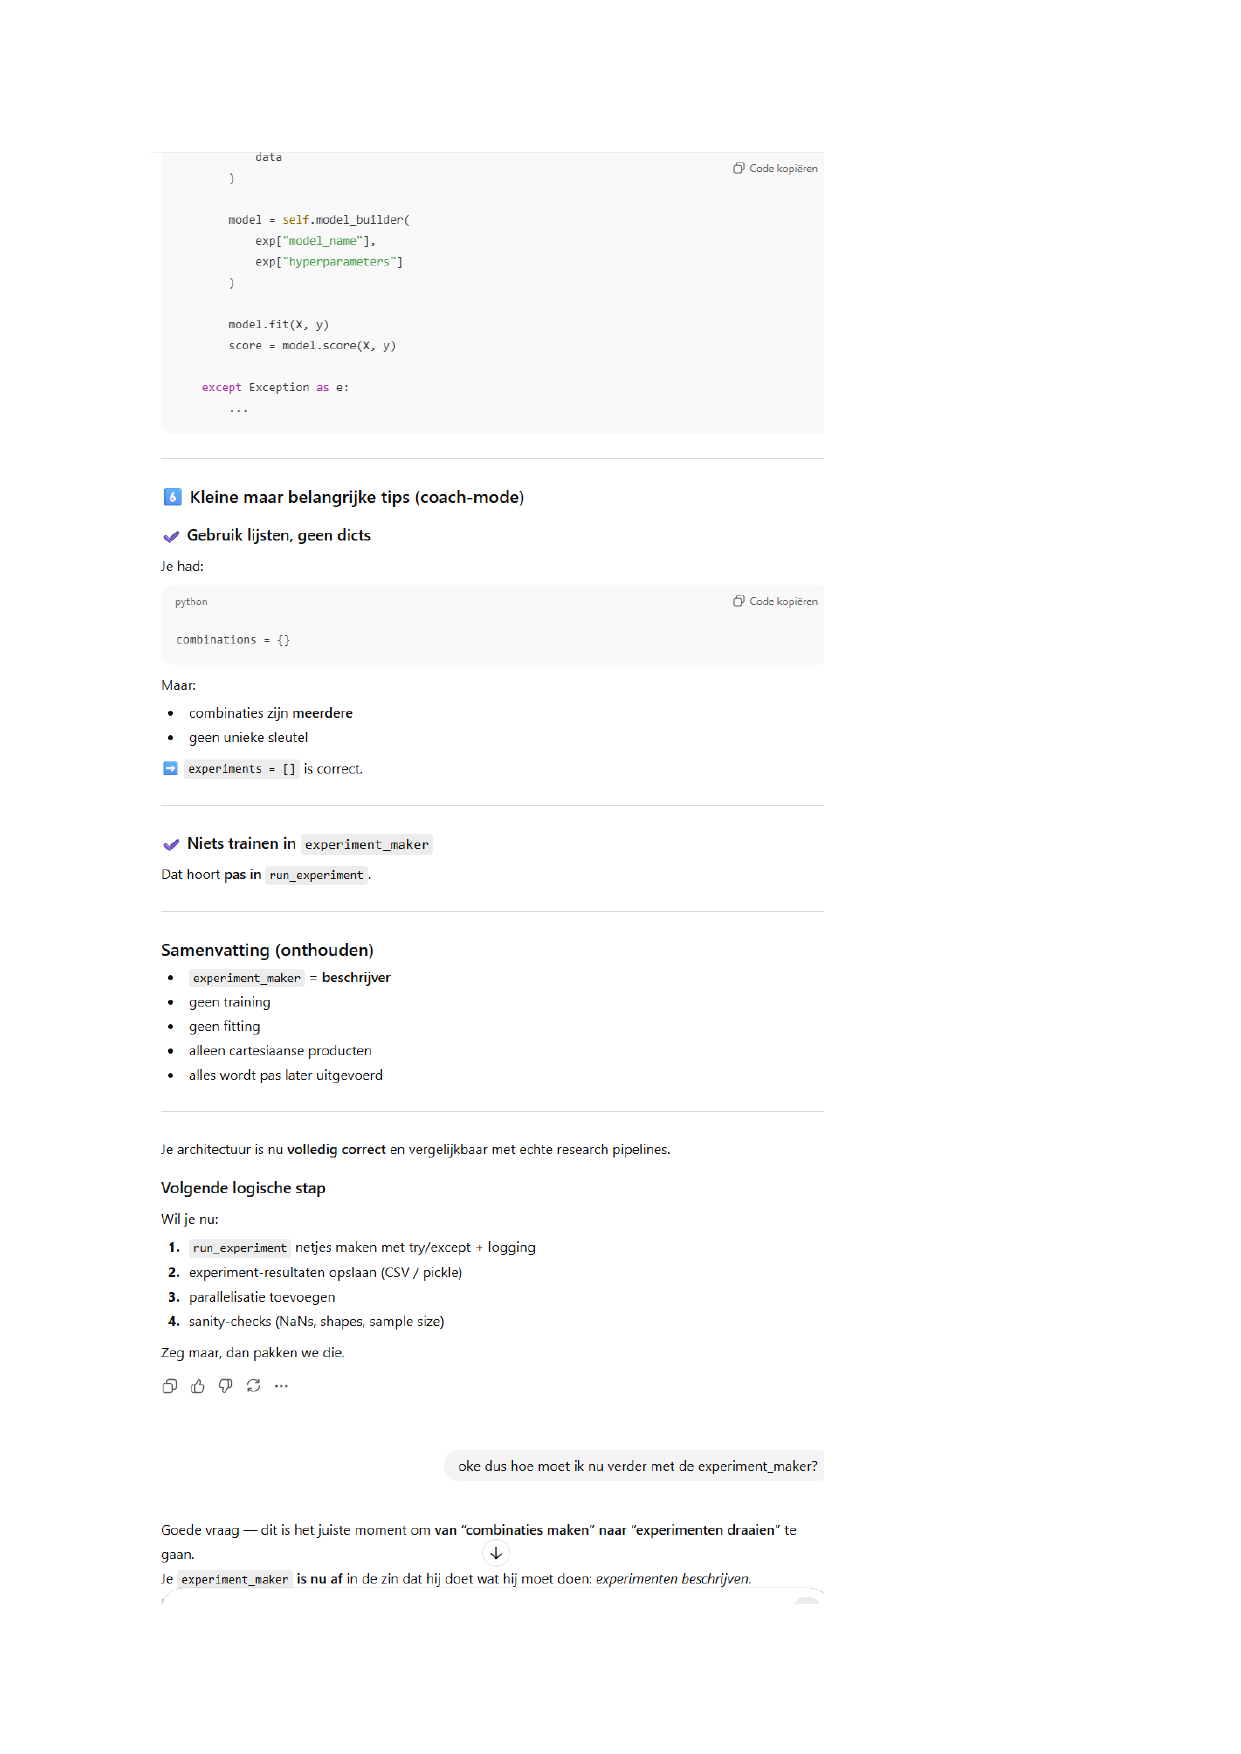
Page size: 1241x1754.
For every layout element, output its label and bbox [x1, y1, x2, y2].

picture [150, 150, 825, 1604]
